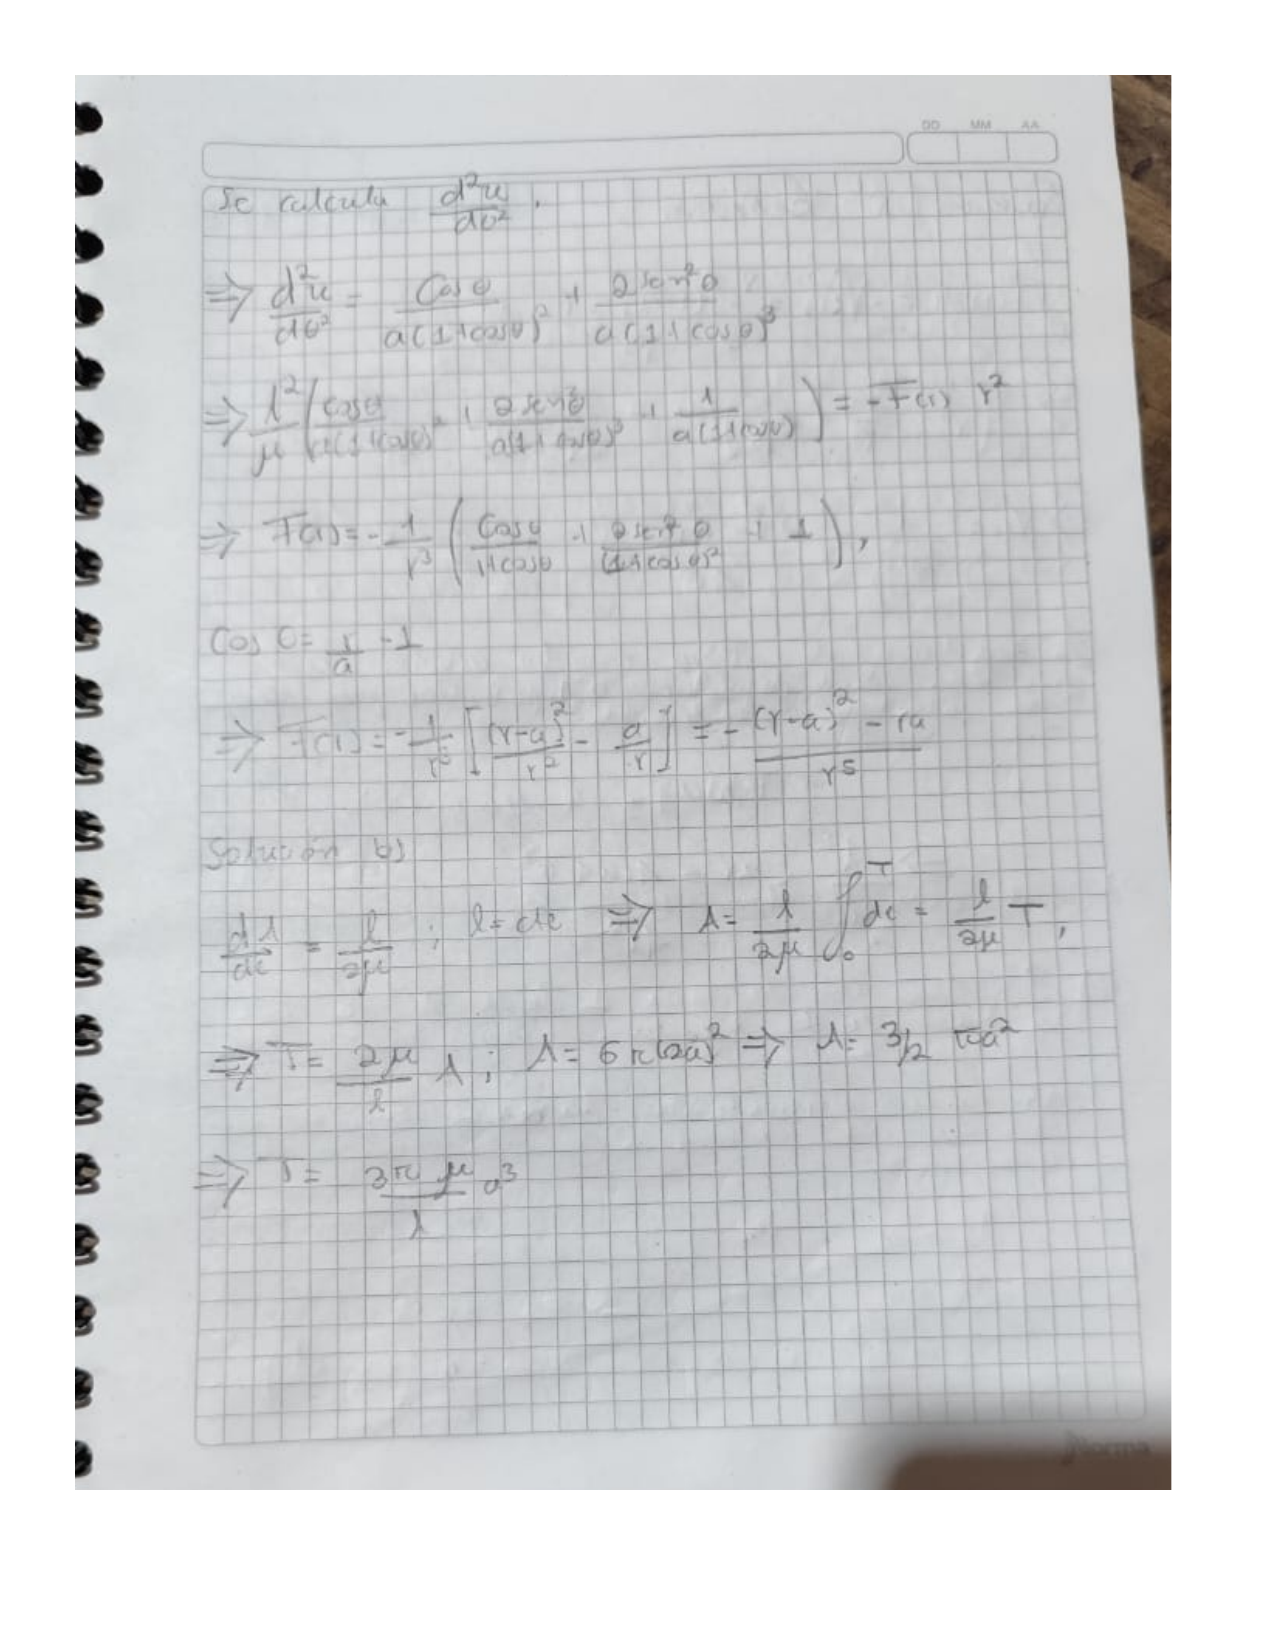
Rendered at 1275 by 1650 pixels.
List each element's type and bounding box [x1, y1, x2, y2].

picture [75, 75, 1172, 1490]
